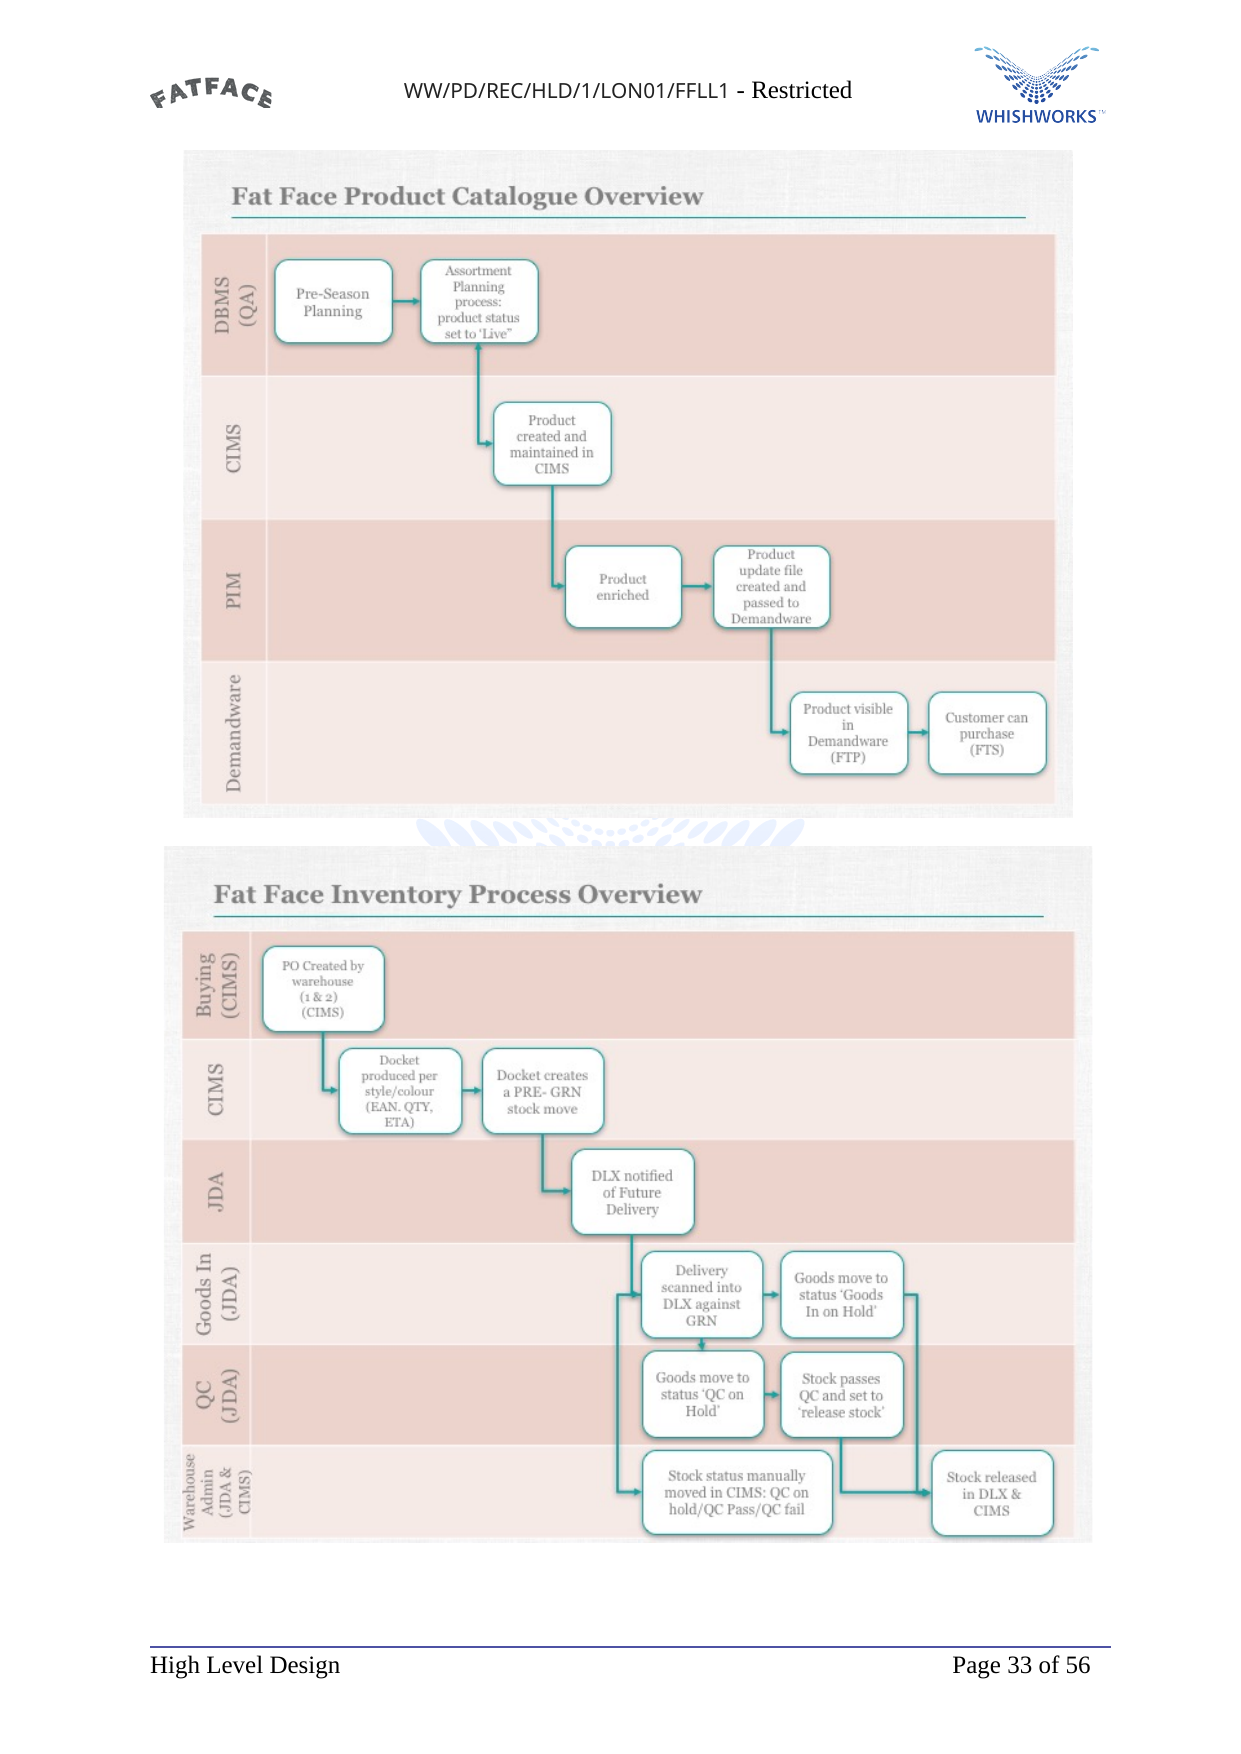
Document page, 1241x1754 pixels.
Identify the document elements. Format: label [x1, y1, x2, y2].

picture [150, 77, 272, 108]
picture [163, 846, 1093, 1543]
picture [974, 46, 1106, 123]
picture [183, 150, 1073, 818]
